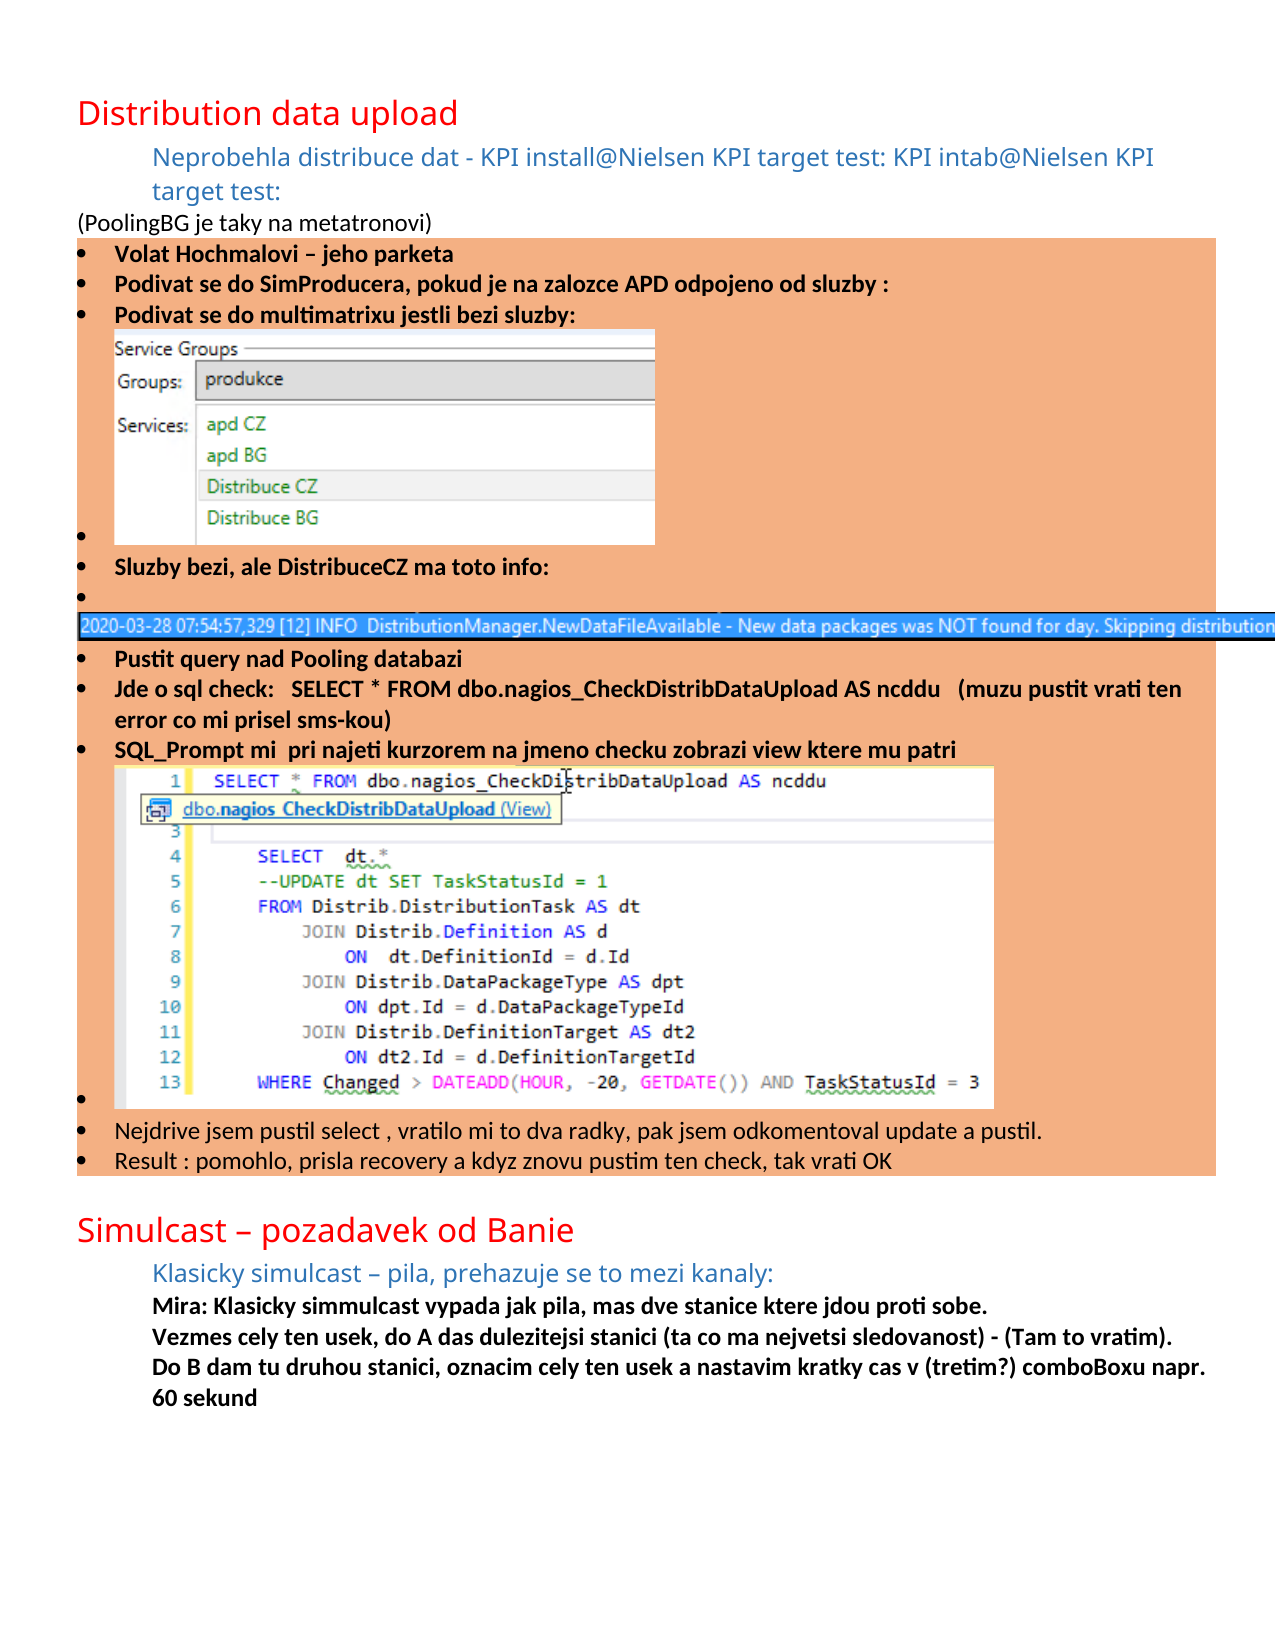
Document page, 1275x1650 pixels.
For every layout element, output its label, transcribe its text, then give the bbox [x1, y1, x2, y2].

picture [114, 765, 994, 1109]
list Volat Hochmalovi – jeho parketa [77, 238, 1216, 268]
list Result : pomohlo, prisla recovery a kdyz znovu pustim ten check, tak vrati OK [77, 1145, 1216, 1176]
text (PoolingBG je taky na metatronovi) [77, 207, 1216, 238]
list SQL_Prompt mi pri najeti kurzorem na jmeno checku zobrazi view ktere mu patri [77, 734, 1216, 765]
subtitle Klasicky simulcast – pila, prehazuje se to mezi kanaly: [152, 1256, 1216, 1290]
subtitle Distribution data upload [77, 89, 1216, 135]
list Pustit query nad Pooling databazi [77, 643, 1216, 673]
subtitle Neprobehla distribuce dat - KPI install@Nielsen KPI target test: KPI intab@Nielsen KPI target test: [152, 139, 1216, 207]
text Do B dam tu druhou stanici, oznacim cely ten usek a nastavim kratky cas v (tretim?) comboBoxu napr. 60 sekund [152, 1351, 1216, 1412]
list Podivat se do multimatrixu jestli bezi sluzby: [77, 299, 1216, 329]
list Podivat se do SimProducera, pokud je na zalozce APD odpojeno od sluzby : [77, 268, 1216, 299]
list Jde o sql check: SELECT * FROM dbo.nagios_CheckDistribDataUpload AS ncddu (muzu pustit vrati ten error co mi prisel sms-kou) [77, 673, 1216, 734]
list Sluzby bezi, ale DistribuceCZ ma toto info: [77, 551, 1216, 582]
subtitle Simulcast – pozadavek od Banie [77, 1206, 1216, 1252]
text Mira: Klasicky simmulcast vypada jak pila, mas dve stanice ktere jdou proti sobe. [152, 1290, 1216, 1321]
text Vezmes cely ten usek, do A das dulezitejsi stanici (ta co ma nejvetsi sledovanost) - (Tam to vratim). [152, 1321, 1216, 1351]
list Nejdrive jsem pustil select , vratilo mi to dva radky, pak jsem odkomentoval update a pustil. [77, 1115, 1216, 1145]
